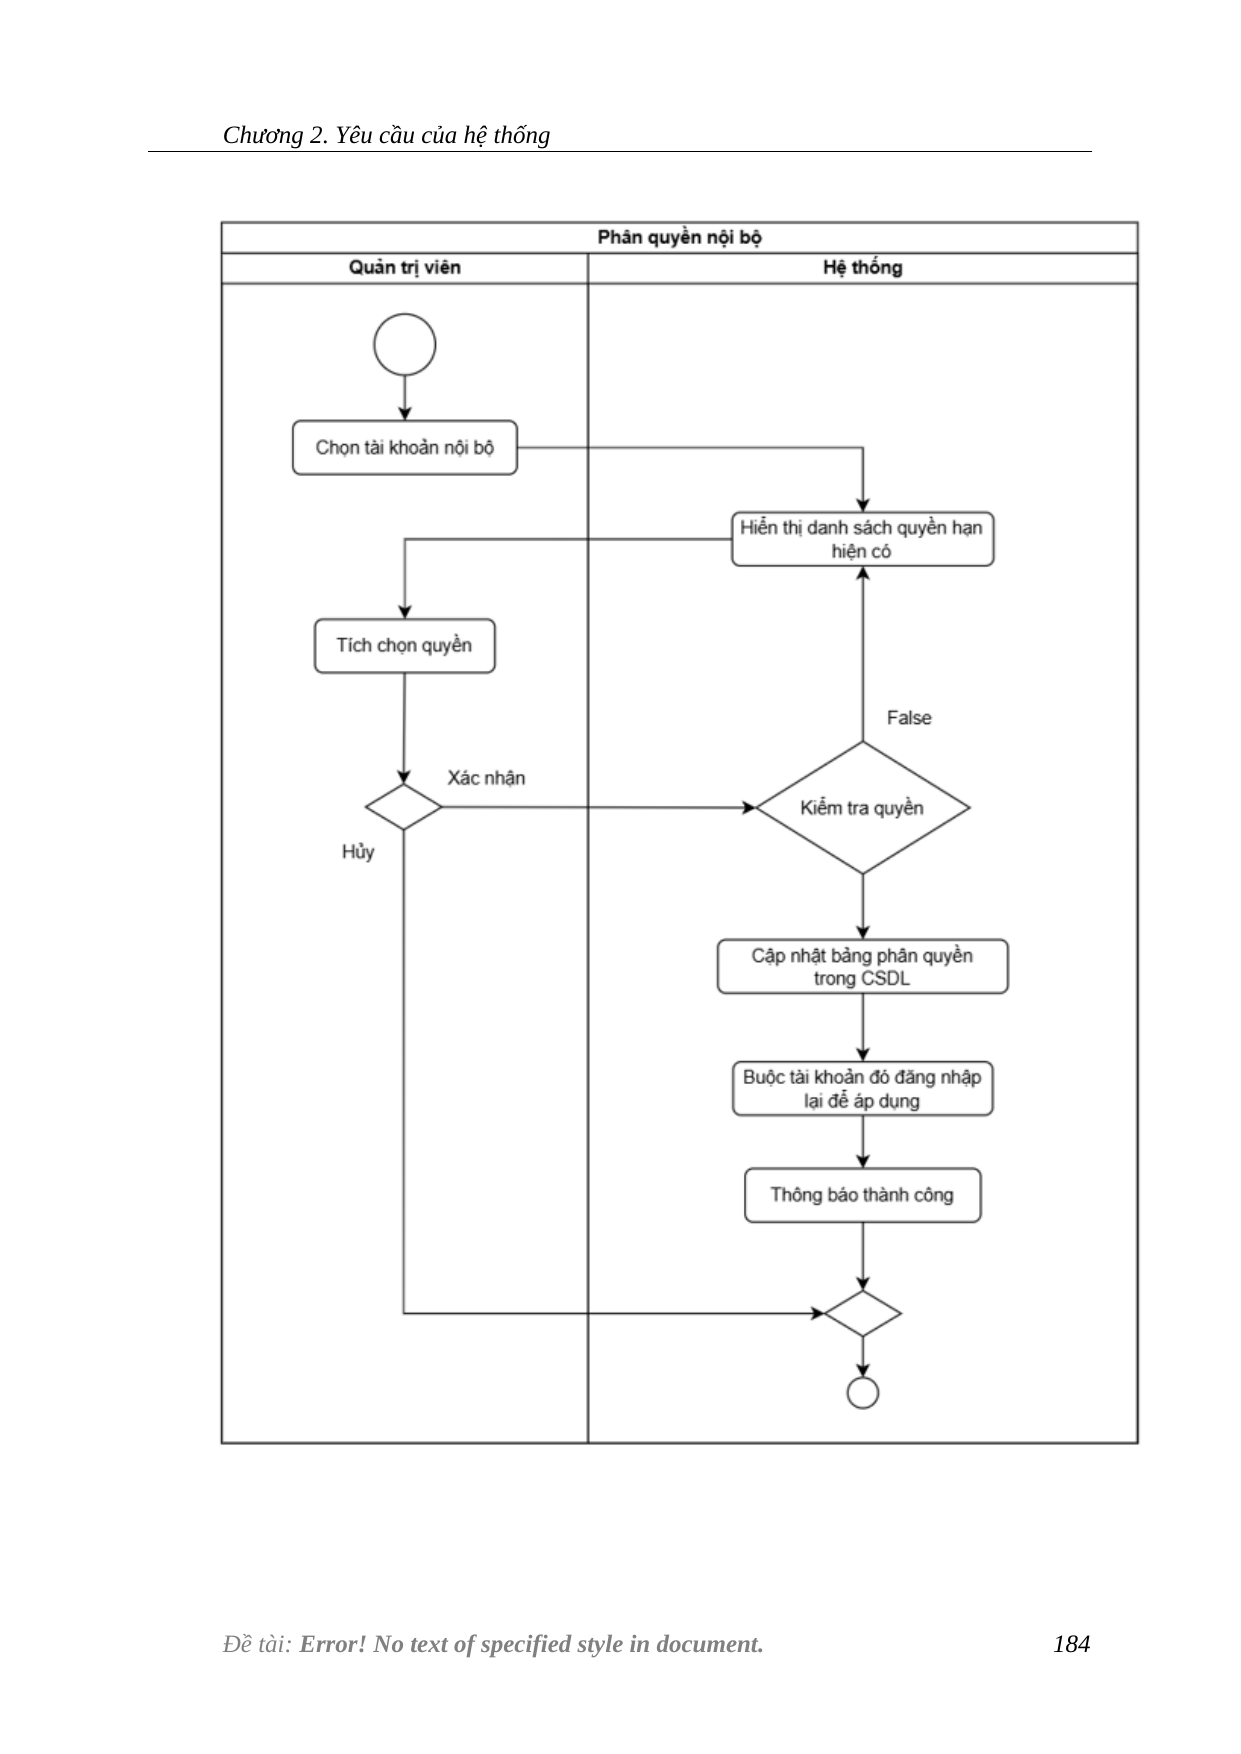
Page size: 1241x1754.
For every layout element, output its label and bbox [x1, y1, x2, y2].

picture [206, 206, 1151, 1463]
